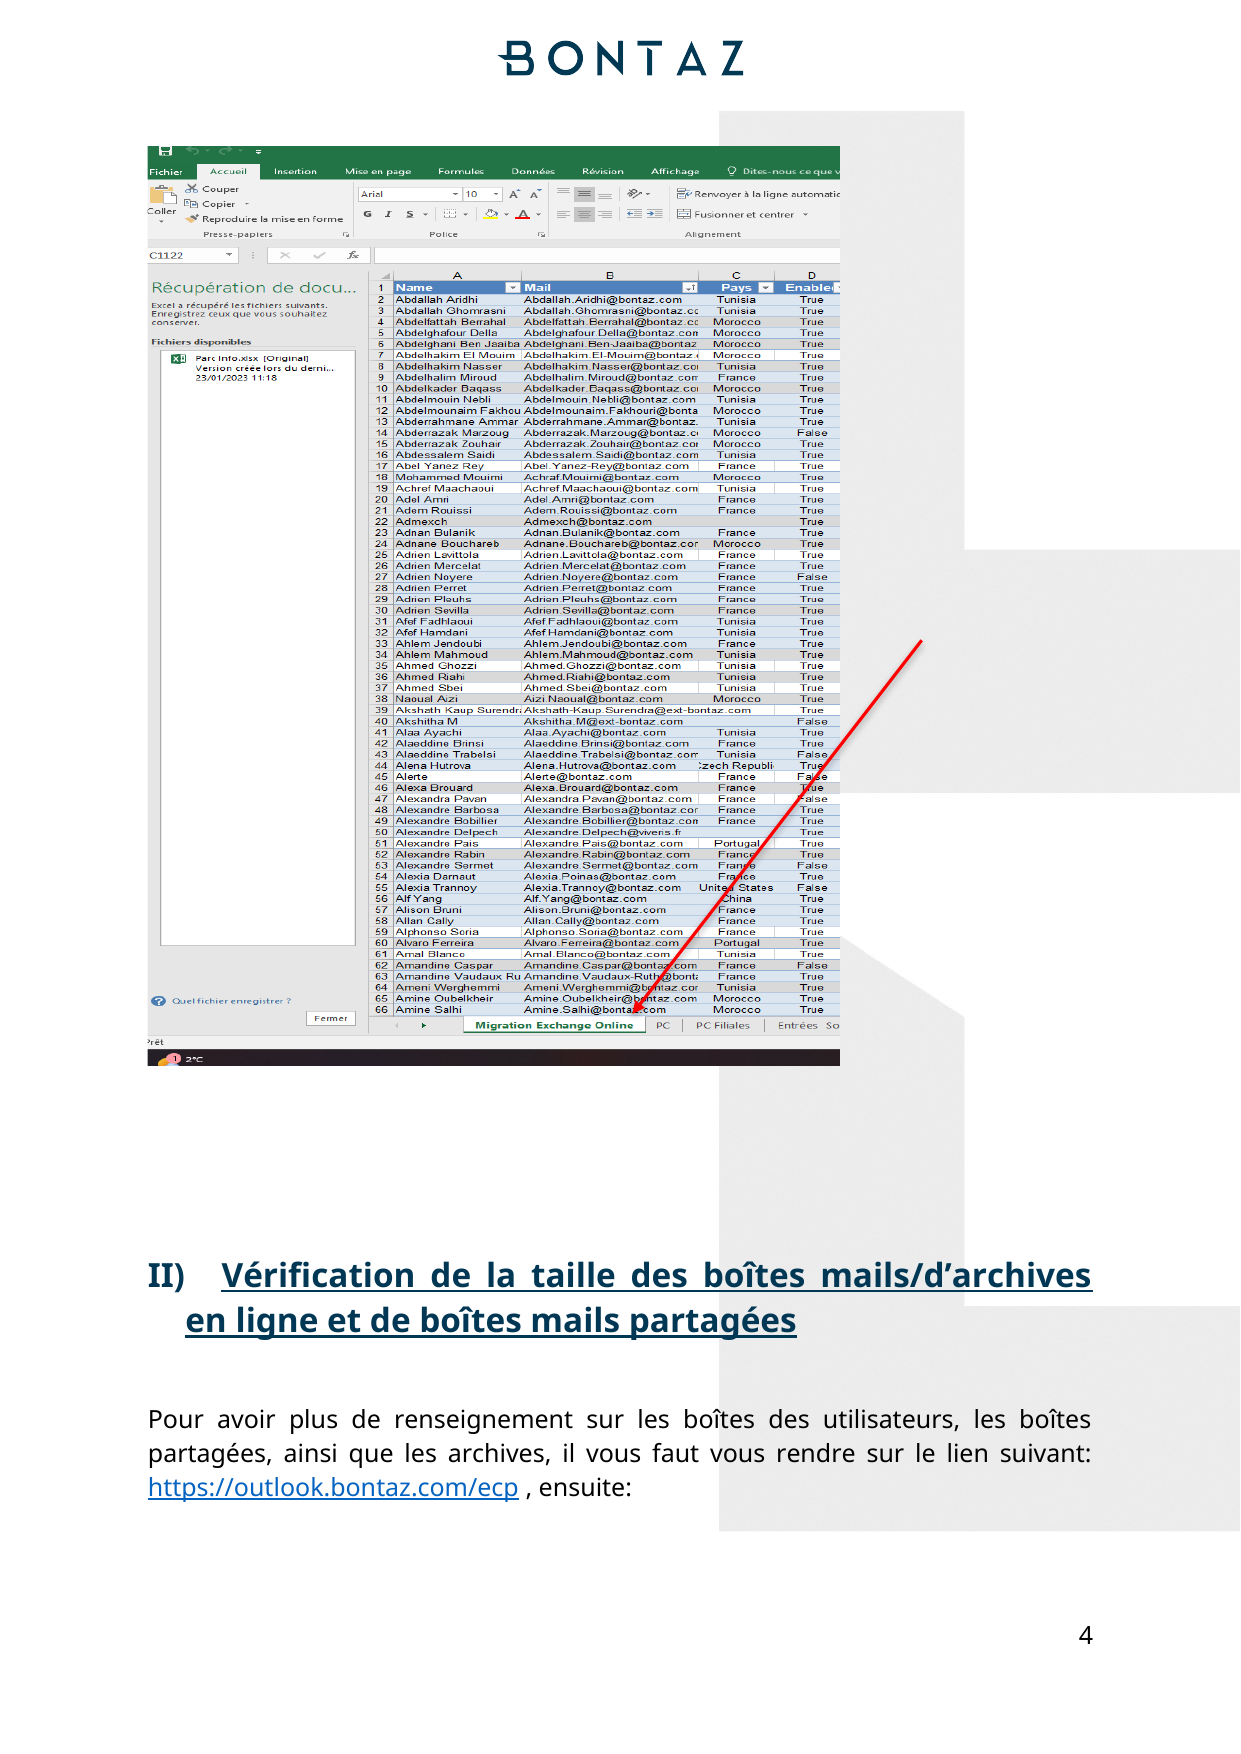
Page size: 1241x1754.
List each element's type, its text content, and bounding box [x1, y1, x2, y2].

subtitle Vérification de la taille des boîtes mails/d’archives en ligne et de boîtes mails partagées [148, 1251, 1093, 1342]
text Pour avoir plus de renseignement sur les boîtes des utilisateurs, les boîtes partagées, ainsi que les archives, il vous faut vous rendre sur le lien suivant: https://outlook.bontaz.com/ecp , ensuite: [148, 1401, 1093, 1503]
picture [0, 0, 1241, 1754]
